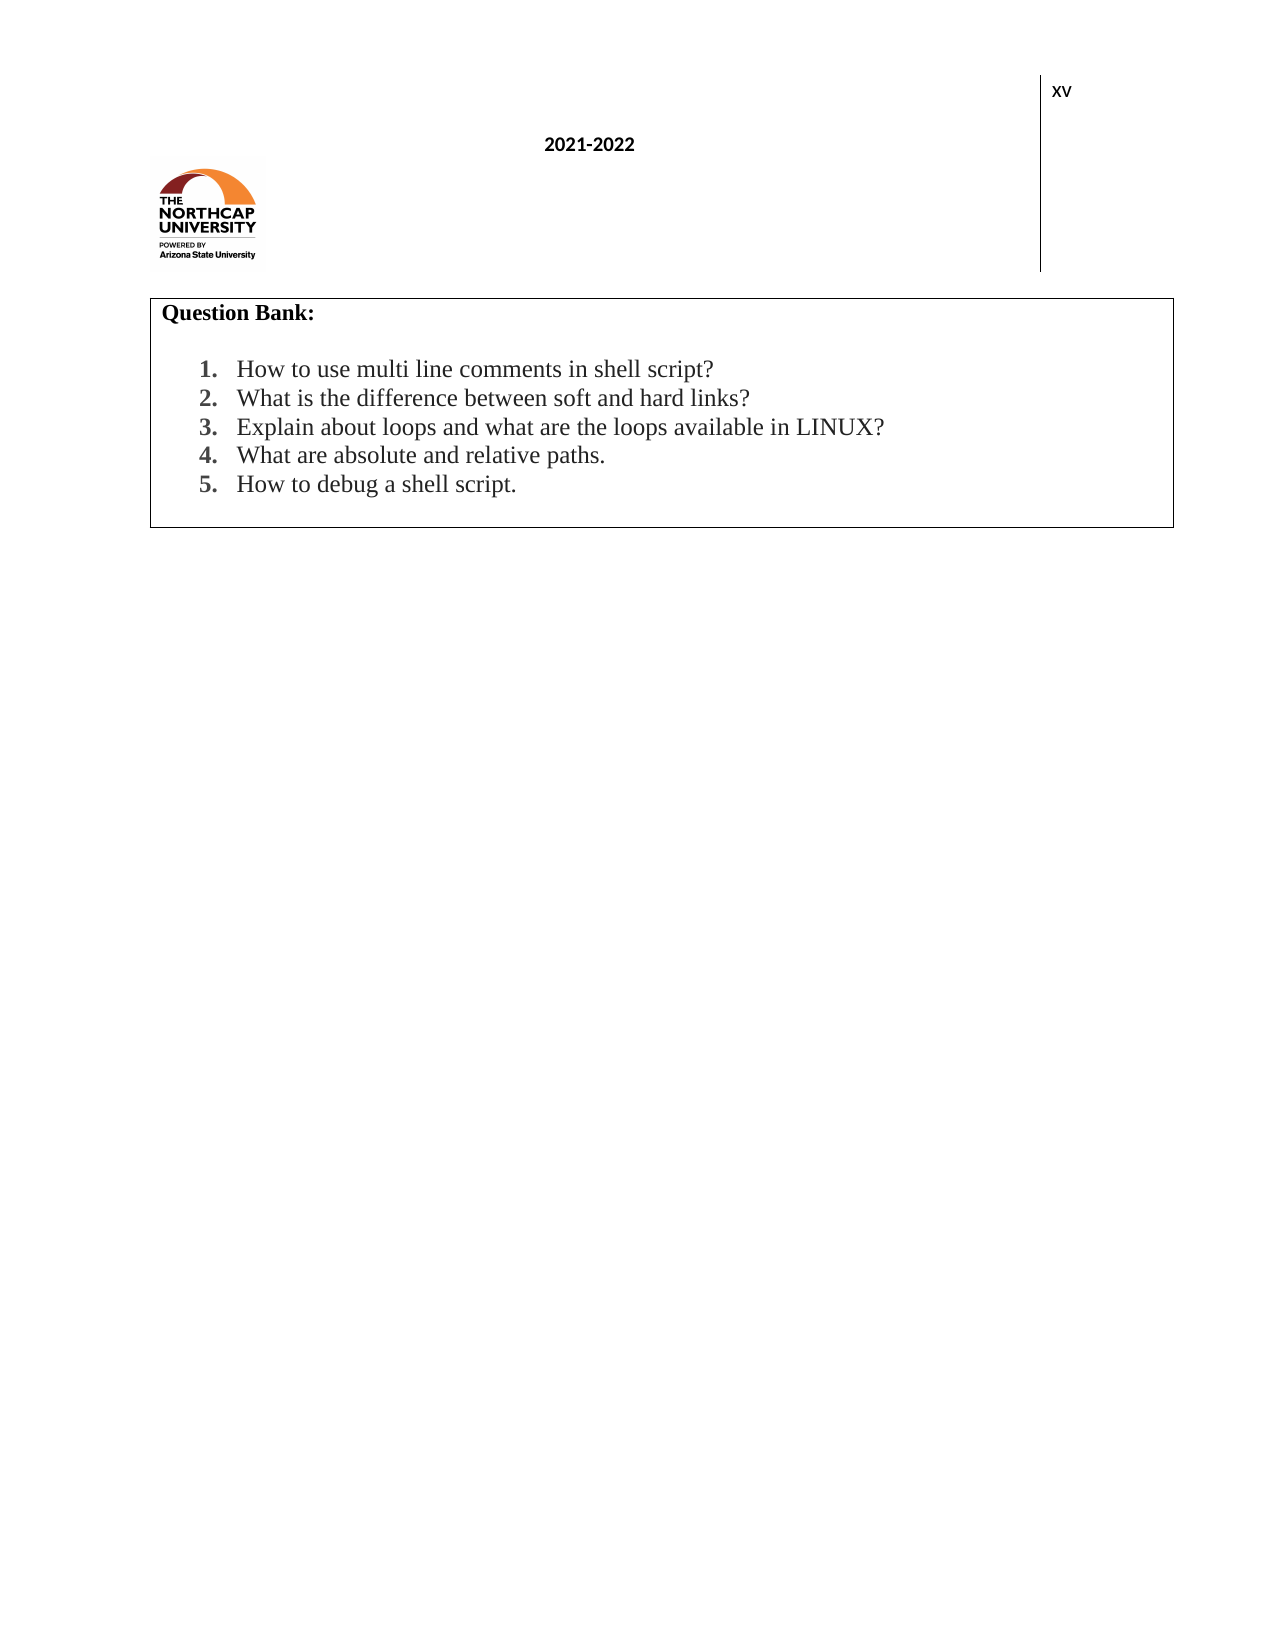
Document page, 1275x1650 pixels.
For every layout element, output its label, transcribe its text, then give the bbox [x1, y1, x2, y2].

table_cell Question Bank: How to use multi line comments in shell script? What is the difference between soft and hard links? Explain about loops and what are the loops available in LINUX? What are absolute and relative paths. How to debug a shell script. [151, 299, 1173, 527]
picture [150, 156, 266, 272]
